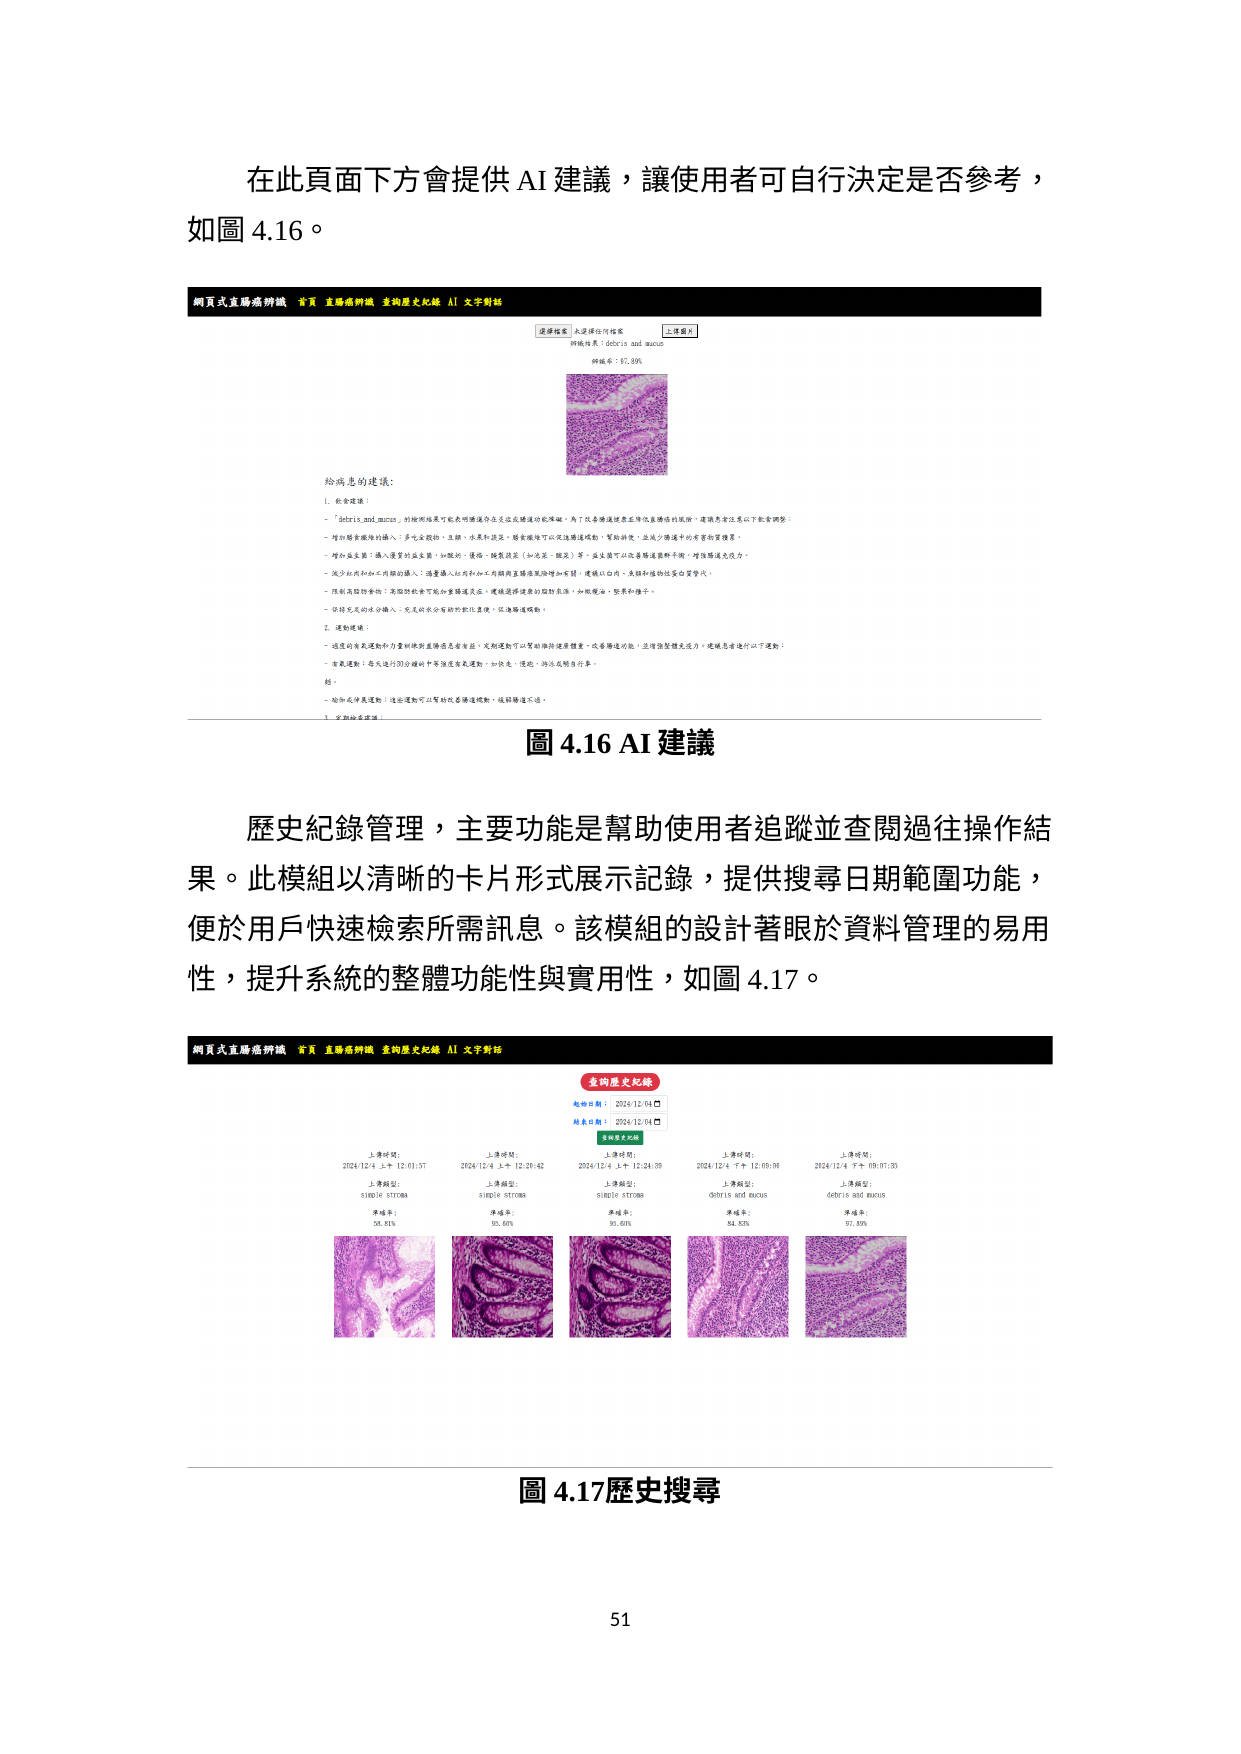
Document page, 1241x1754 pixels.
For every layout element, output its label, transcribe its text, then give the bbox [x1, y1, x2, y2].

text 圖4.17歷史搜尋 [187, 1468, 1053, 1510]
text 在此頁面下方會提供AI建議，讓使用者可自行決定是否參考，如圖4.16。 [187, 150, 1053, 250]
text 圖4.16 AI建議 [187, 719, 1053, 762]
picture [187, 1036, 1053, 1468]
text 歷史紀錄管理，主要功能是幫助使用者追蹤並查閱過往操作結果。此模組以清晰的卡片形式展示記錄，提供搜尋日期範圍功能，便於用戶快速檢索所需訊息。該模組的設計著眼於資料管理的易用性，提升系統的整體功能性與實用性，如圖4.17。 [187, 799, 1053, 999]
picture [187, 287, 1042, 720]
